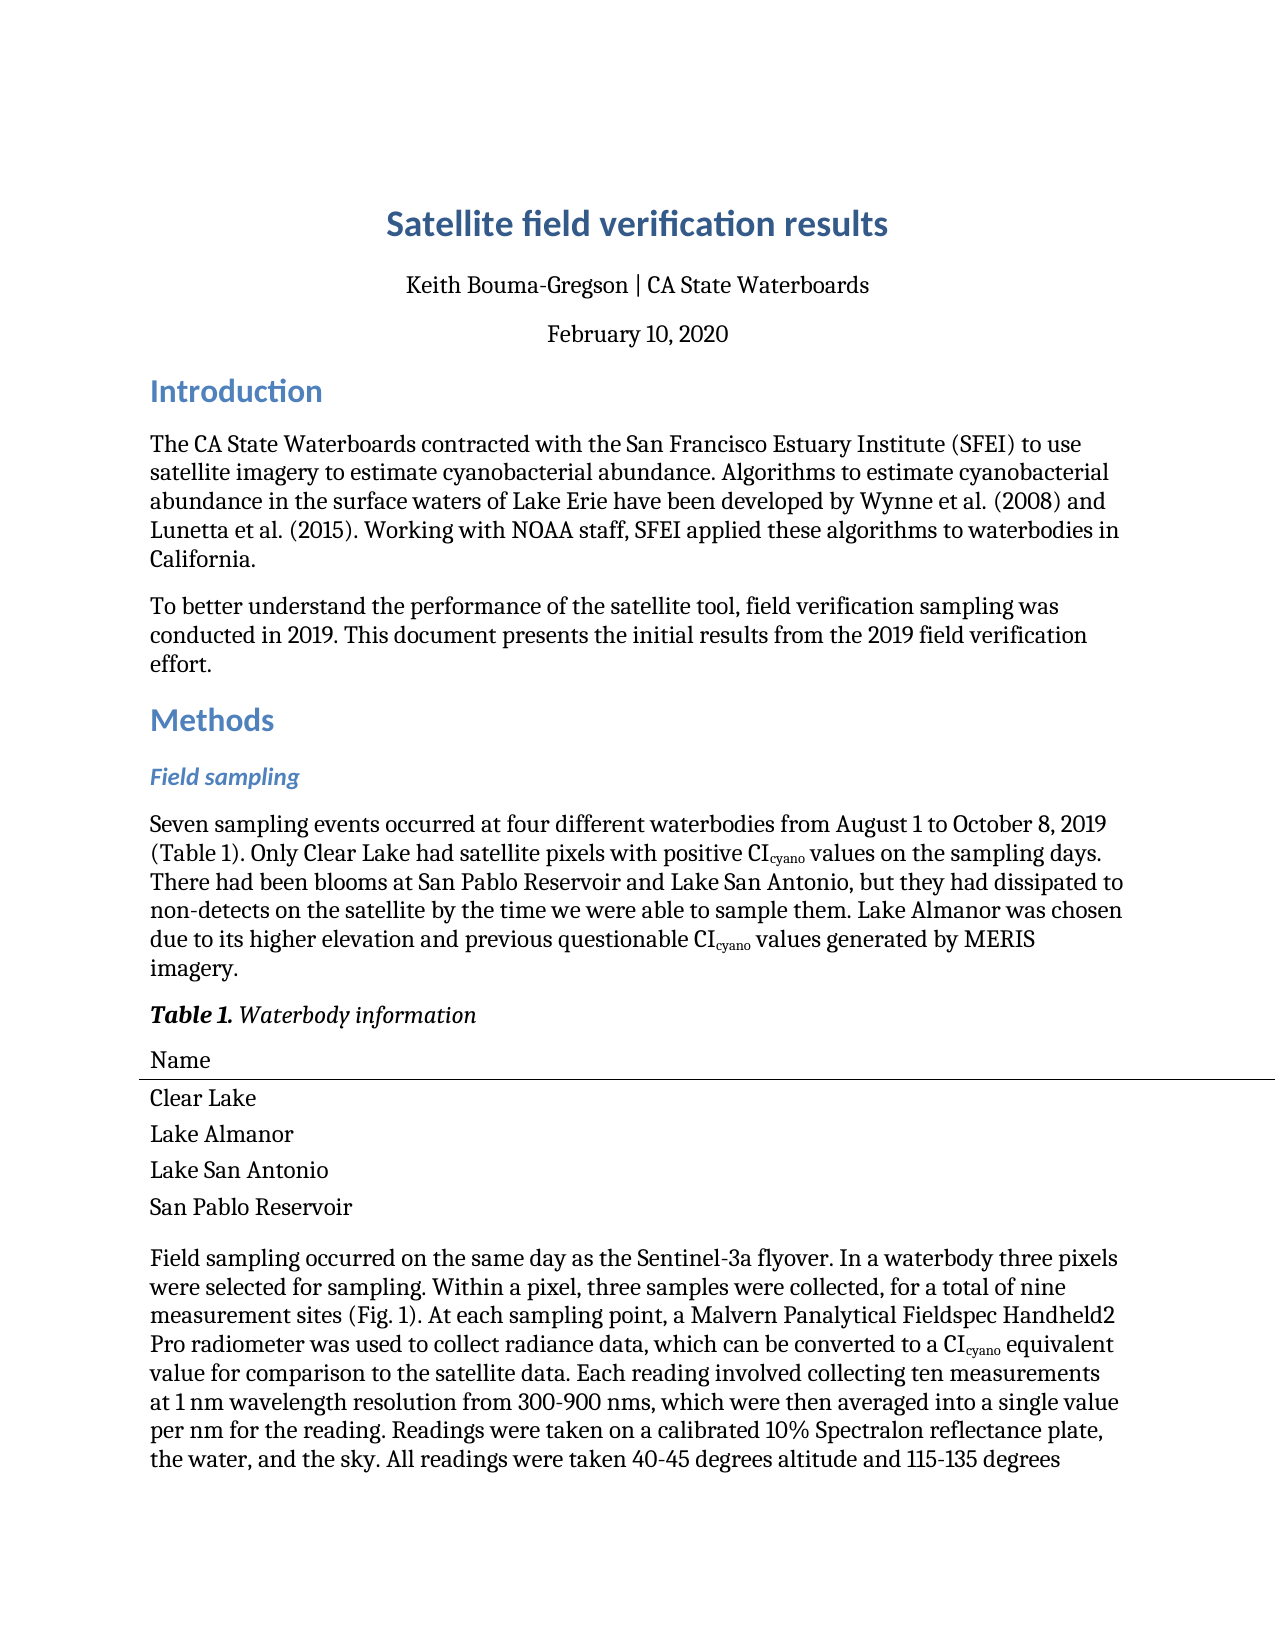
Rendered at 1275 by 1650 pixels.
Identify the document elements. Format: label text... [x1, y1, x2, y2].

text To better understand the performance of the satellite tool, field verification sampling was conducted in 2019. This document presents the initial results from the 2019 field verification effort. [150, 592, 1125, 678]
subtitle Field sampling [150, 761, 1125, 791]
table_cell Lake Almanor [139, 1116, 1275, 1153]
title Satellite field verification results [150, 200, 1125, 246]
subtitle Methods [150, 699, 1125, 740]
text Seven sampling events occurred at four different waterbodies from August 1 to October 8, 2019 (Table 1). Only Clear Lake had satellite pixels with positive CIcyano values on the sampling days. There had been blooms at San Pablo Reservoir and Lake San Antonio, but they had dissipated to non-detects on the satellite by the time we were able to sample them. Lake Almanor was chosen due to its higher elevation and previous questionable CIcyano values generated by MERIS imagery. [150, 810, 1125, 982]
table_cell Lake San Antonio [139, 1153, 1275, 1189]
table_cell San Pablo Reservoir [139, 1189, 1275, 1225]
subtitle Introduction [150, 370, 1125, 411]
text February 10, 2020 [150, 320, 1125, 349]
text The CA State Waterboards contracted with the San Francisco Estuary Institute (SFEI) to use satellite imagery to estimate cyanobacterial abundance. Algorithms to estimate cyanobacterial abundance in the surface waters of Lake Erie have been developed by Wynne et al. (2008) and Lunetta et al. (2015). Working with NOAA staff, SFEI applied these algorithms to waterbodies in California. [150, 429, 1125, 573]
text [150, 1244, 1125, 1474]
text Table 1. Waterbody information [150, 1001, 1125, 1030]
table_header Name [139, 1043, 1275, 1079]
table_cell Clear Lake [139, 1080, 1275, 1116]
text Keith Bouma-Gregson | CA State Waterboards [150, 271, 1125, 299]
